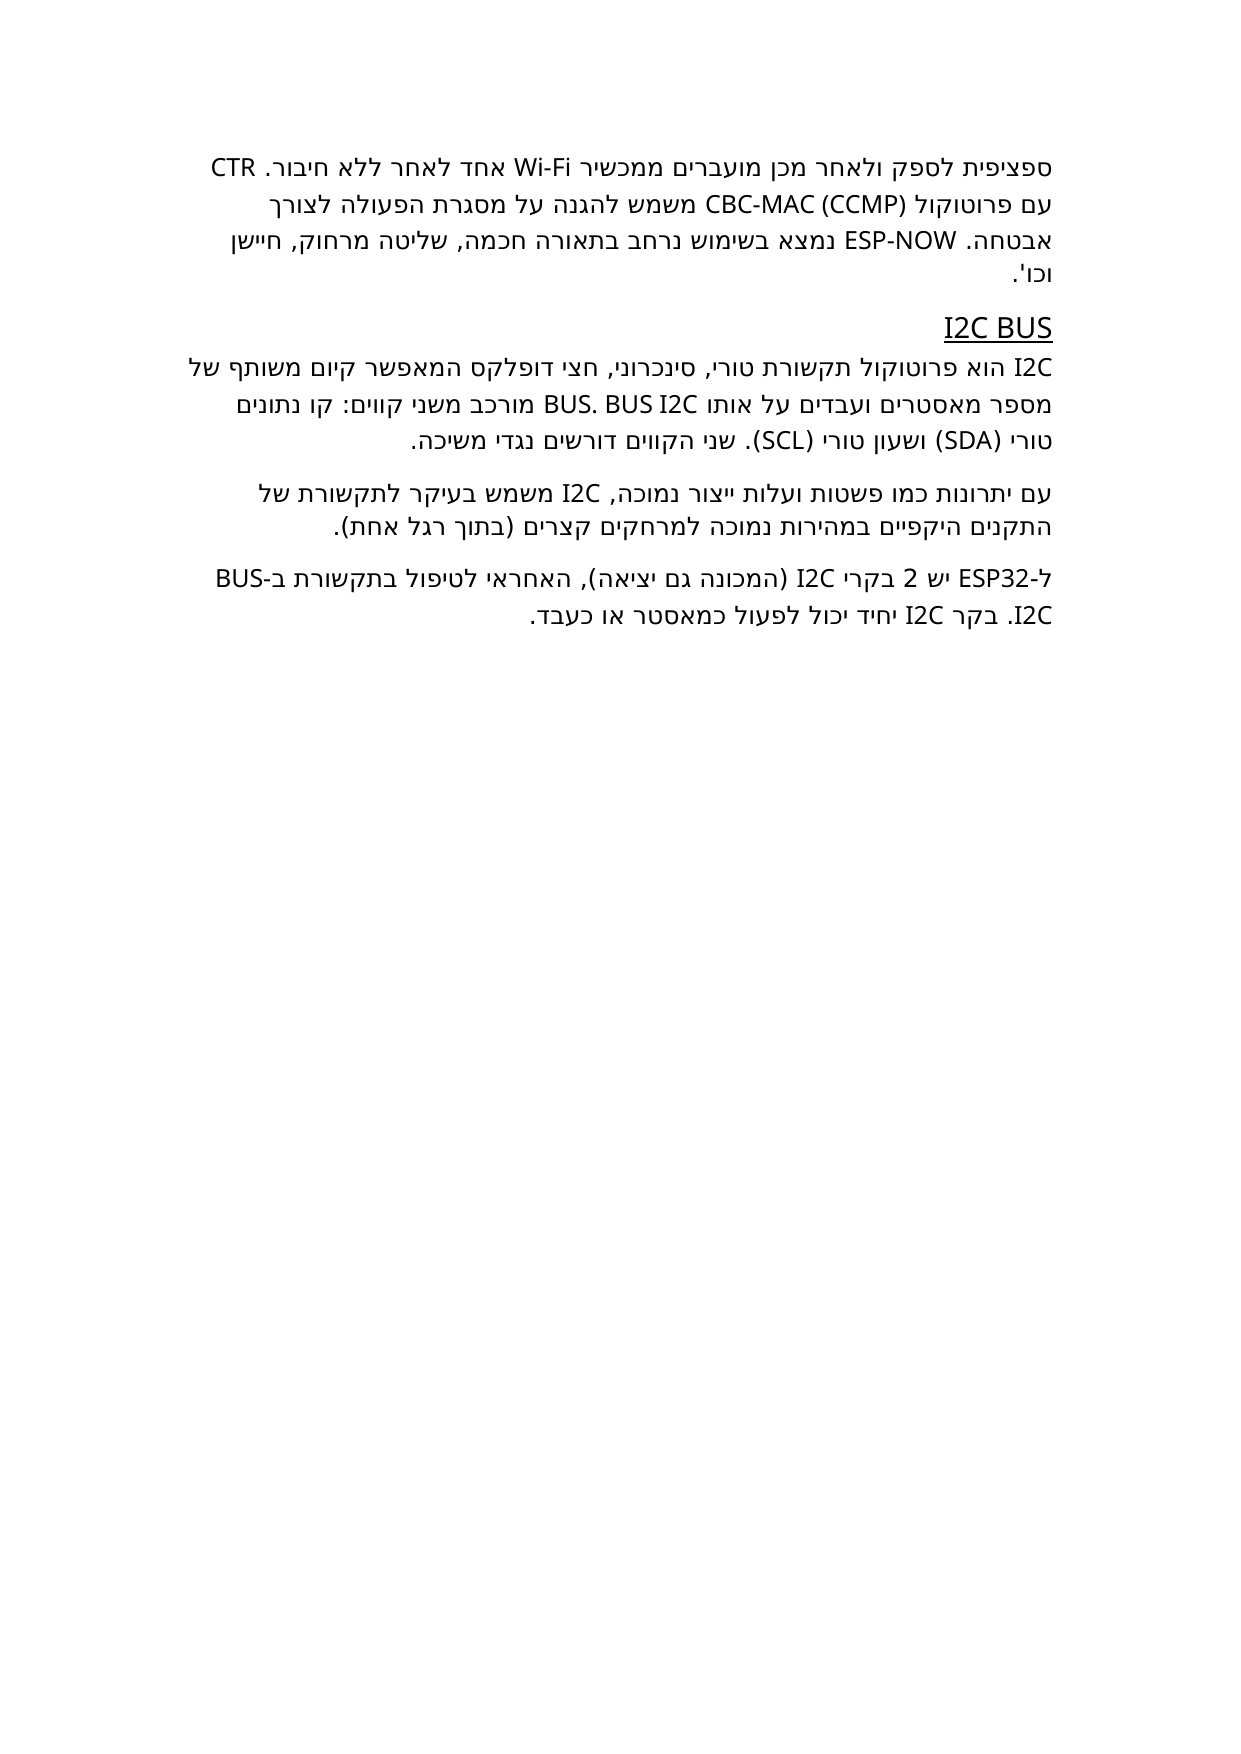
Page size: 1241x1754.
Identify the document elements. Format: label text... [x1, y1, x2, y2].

text עם יתרונות כמו פשטות ועלות ייצור נמוכה, I2C משמש בעיקר לתקשורת של התקנים היקפיים במהירות נמוכה למרחקים קצרים (בתוך רגל אחת). [187, 476, 1053, 542]
subtitle I2C BUS [187, 307, 1053, 347]
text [187, 150, 1053, 288]
text I2C הוא פרוטוקול תקשורת טורי, סינכרוני, חצי דופלקס המאפשר קיום משותף של מספר מאסטרים ועבדים על אותו BUS. BUS I2C מורכב משני קווים: קו נתונים טורי (SDA) ושעון טורי (SCL). שני הקווים דורשים נגדי משיכה. [187, 350, 1053, 457]
text ל-ESP32 יש 2 בקרי I2C (המכונה גם יציאה), האחראי לטיפול בתקשורת בBUS- I2C. בקר I2C יחיד יכול לפעול כמאסטר או כעבד. [187, 561, 1053, 631]
